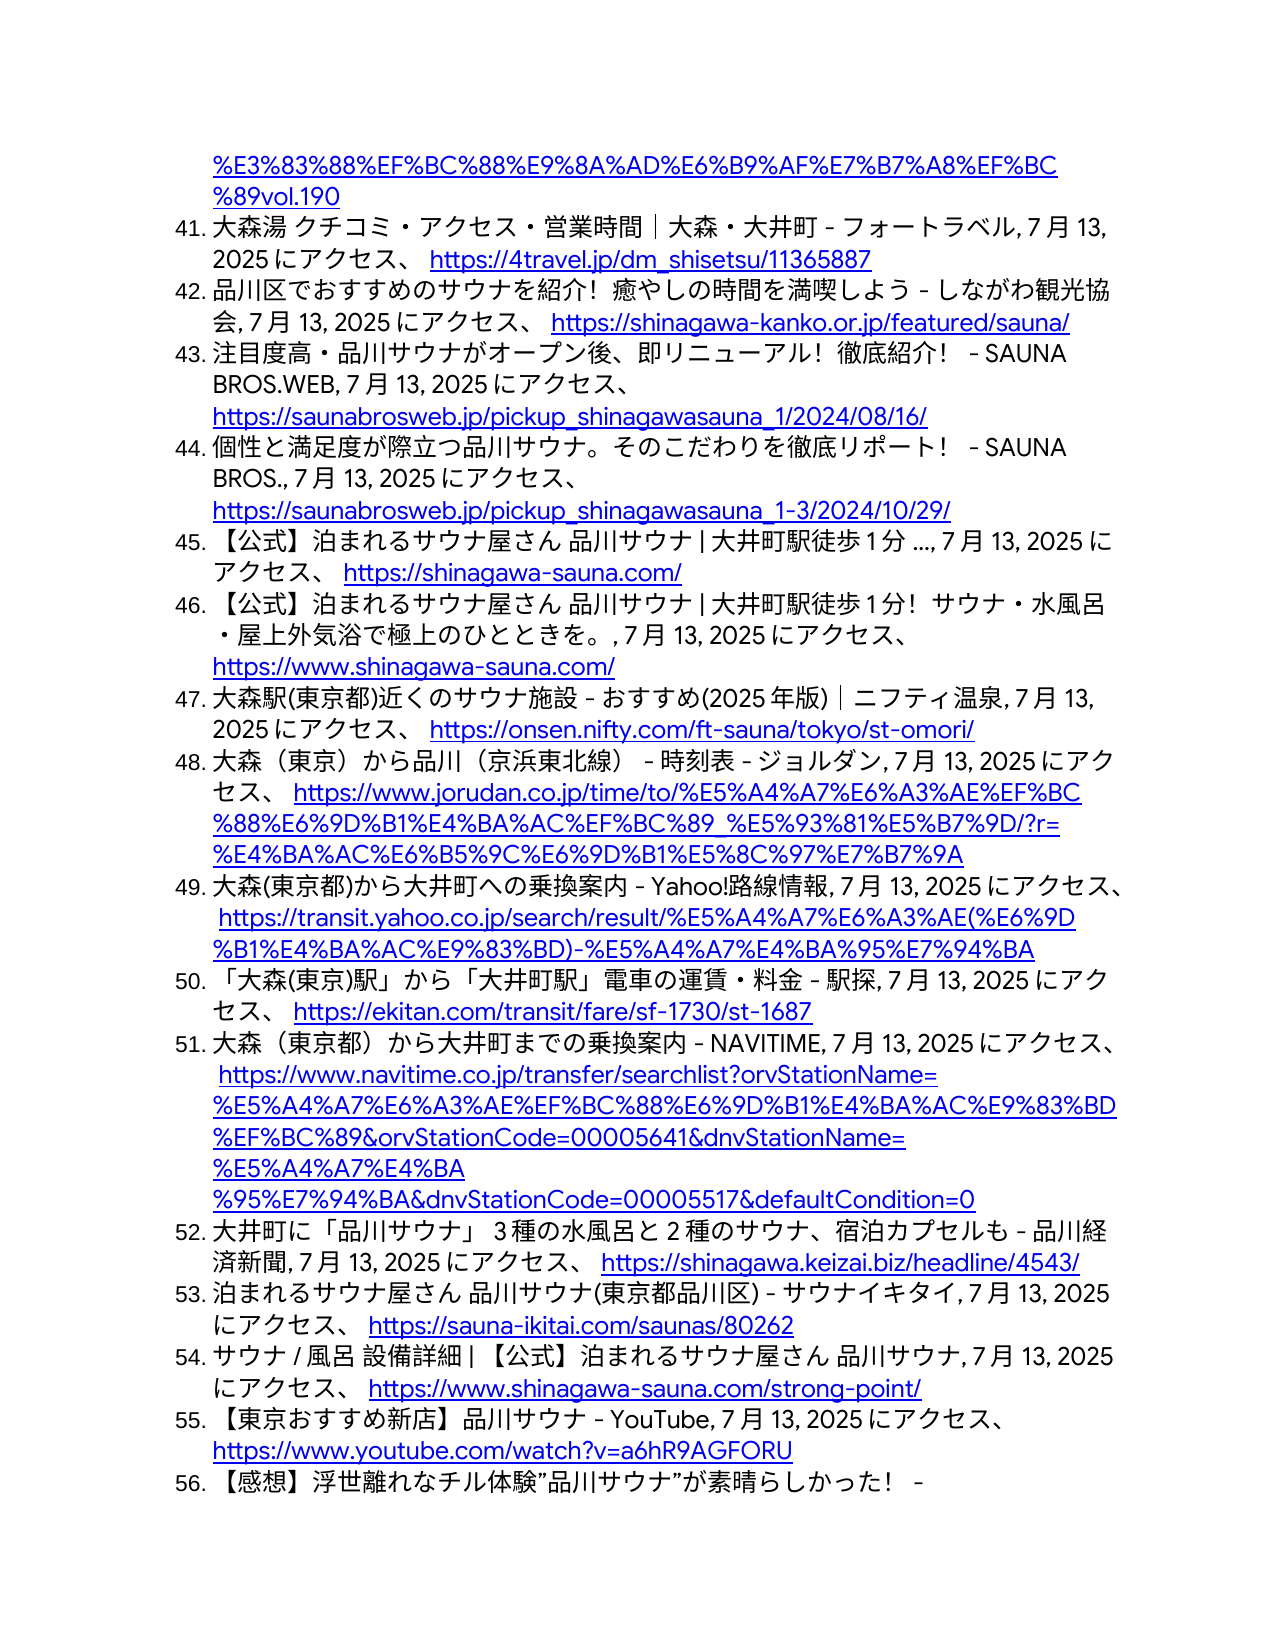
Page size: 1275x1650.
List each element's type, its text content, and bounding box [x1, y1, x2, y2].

list 大森(東京都)から大井町への乗換案内 - Yahoo!路線情報, 7月 13, 2025にアクセス、 https://transit.yahoo.co.jp/search/result/%E5%A4%A7%E6%A3%AE(%E6%9D%B1%E4%BA%AC%E9%83%BD)-%E5%A4%A7%E4%BA%95%E7%94%BA [175, 871, 1125, 965]
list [175, 1467, 1125, 1498]
list 大森（東京）から品川（京浜東北線） - 時刻表 - ジョルダン, 7月 13, 2025にアクセス、 https://www.jorudan.co.jp/time/to/%E5%A4%A7%E6%A3%AE%EF%BC%88%E6%9D%B1%E4%BA%AC%EF%BC%89_%E5%93%81%E5%B7%9D/?r=%E4%BA%AC%E6%B5%9C%E6%9D%B1%E5%8C%97%E7%B7%9A [175, 746, 1125, 871]
list 品川区でおすすめのサウナを紹介！癒やしの時間を満喫しよう - しながわ観光協会, 7月 13, 2025にアクセス、 https://shinagawa-kanko.or.jp/featured/sauna/ [175, 275, 1125, 338]
list 注目度高・品川サウナがオープン後、即リニューアル！徹底紹介！ - SAUNA BROS.WEB, 7月 13, 2025にアクセス、 https://saunabrosweb.jp/pickup_shinagawasauna_1/2024/08/16/ [175, 338, 1125, 432]
list 大井町に「品川サウナ」 3種の水風呂と2種のサウナ、宿泊カプセルも - 品川経済新聞, 7月 13, 2025にアクセス、 https://shinagawa.keizai.biz/headline/4543/ [175, 1216, 1125, 1279]
list 泊まれるサウナ屋さん 品川サウナ(東京都品川区) - サウナイキタイ, 7月 13, 2025にアクセス、 https://sauna-ikitai.com/saunas/80262 [175, 1279, 1125, 1341]
list 大森湯 クチコミ・アクセス・営業時間｜大森・大井町 - フォートラベル, 7月 13, 2025にアクセス、 https://4travel.jp/dm_shisetsu/11365887 [175, 213, 1125, 275]
list 大森（東京都）から大井町までの乗換案内 - NAVITIME, 7月 13, 2025にアクセス、 https://www.navitime.co.jp/transfer/searchlist?orvStationName=%E5%A4%A7%E6%A3%AE%EF%BC%88%E6%9D%B1%E4%BA%AC%E9%83%BD%EF%BC%89&orvStationCode=00005641&dnvStationName=%E5%A4%A7%E4%BA%95%E7%94%BA&dnvStationCode=00005517&defaultCondition=0 [175, 1028, 1125, 1216]
list 【公式】泊まれるサウナ屋さん 品川サウナ | 大井町駅徒歩1分！サウナ・水風呂・屋上外気浴で極上のひとときを。, 7月 13, 2025にアクセス、 https://www.shinagawa-sauna.com/ [175, 589, 1125, 683]
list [175, 150, 1125, 213]
list 大森駅(東京都)近くのサウナ施設 - おすすめ(2025年版)｜ニフティ温泉, 7月 13, 2025にアクセス、 https://onsen.nifty.com/ft-sauna/tokyo/st-omori/ [175, 683, 1125, 746]
list サウナ / 風呂 設備詳細 | 【公式】泊まれるサウナ屋さん 品川サウナ, 7月 13, 2025にアクセス、 https://www.shinagawa-sauna.com/strong-point/ [175, 1341, 1125, 1404]
list 個性と満足度が際立つ品川サウナ。そのこだわりを徹底リポート！ - SAUNA BROS., 7月 13, 2025にアクセス、 https://saunabrosweb.jp/pickup_shinagawasauna_1-3/2024/10/29/ [175, 432, 1125, 526]
list 「大森(東京)駅」から「大井町駅」電車の運賃・料金 - 駅探, 7月 13, 2025にアクセス、 https://ekitan.com/transit/fare/sf-1730/st-1687 [175, 965, 1125, 1028]
list 【公式】泊まれるサウナ屋さん 品川サウナ | 大井町駅徒歩1分 ..., 7月 13, 2025にアクセス、 https://shinagawa-sauna.com/ [175, 526, 1125, 589]
list 【東京おすすめ新店】品川サウナ - YouTube, 7月 13, 2025にアクセス、 https://www.youtube.com/watch?v=a6hR9AGFORU [175, 1404, 1125, 1467]
